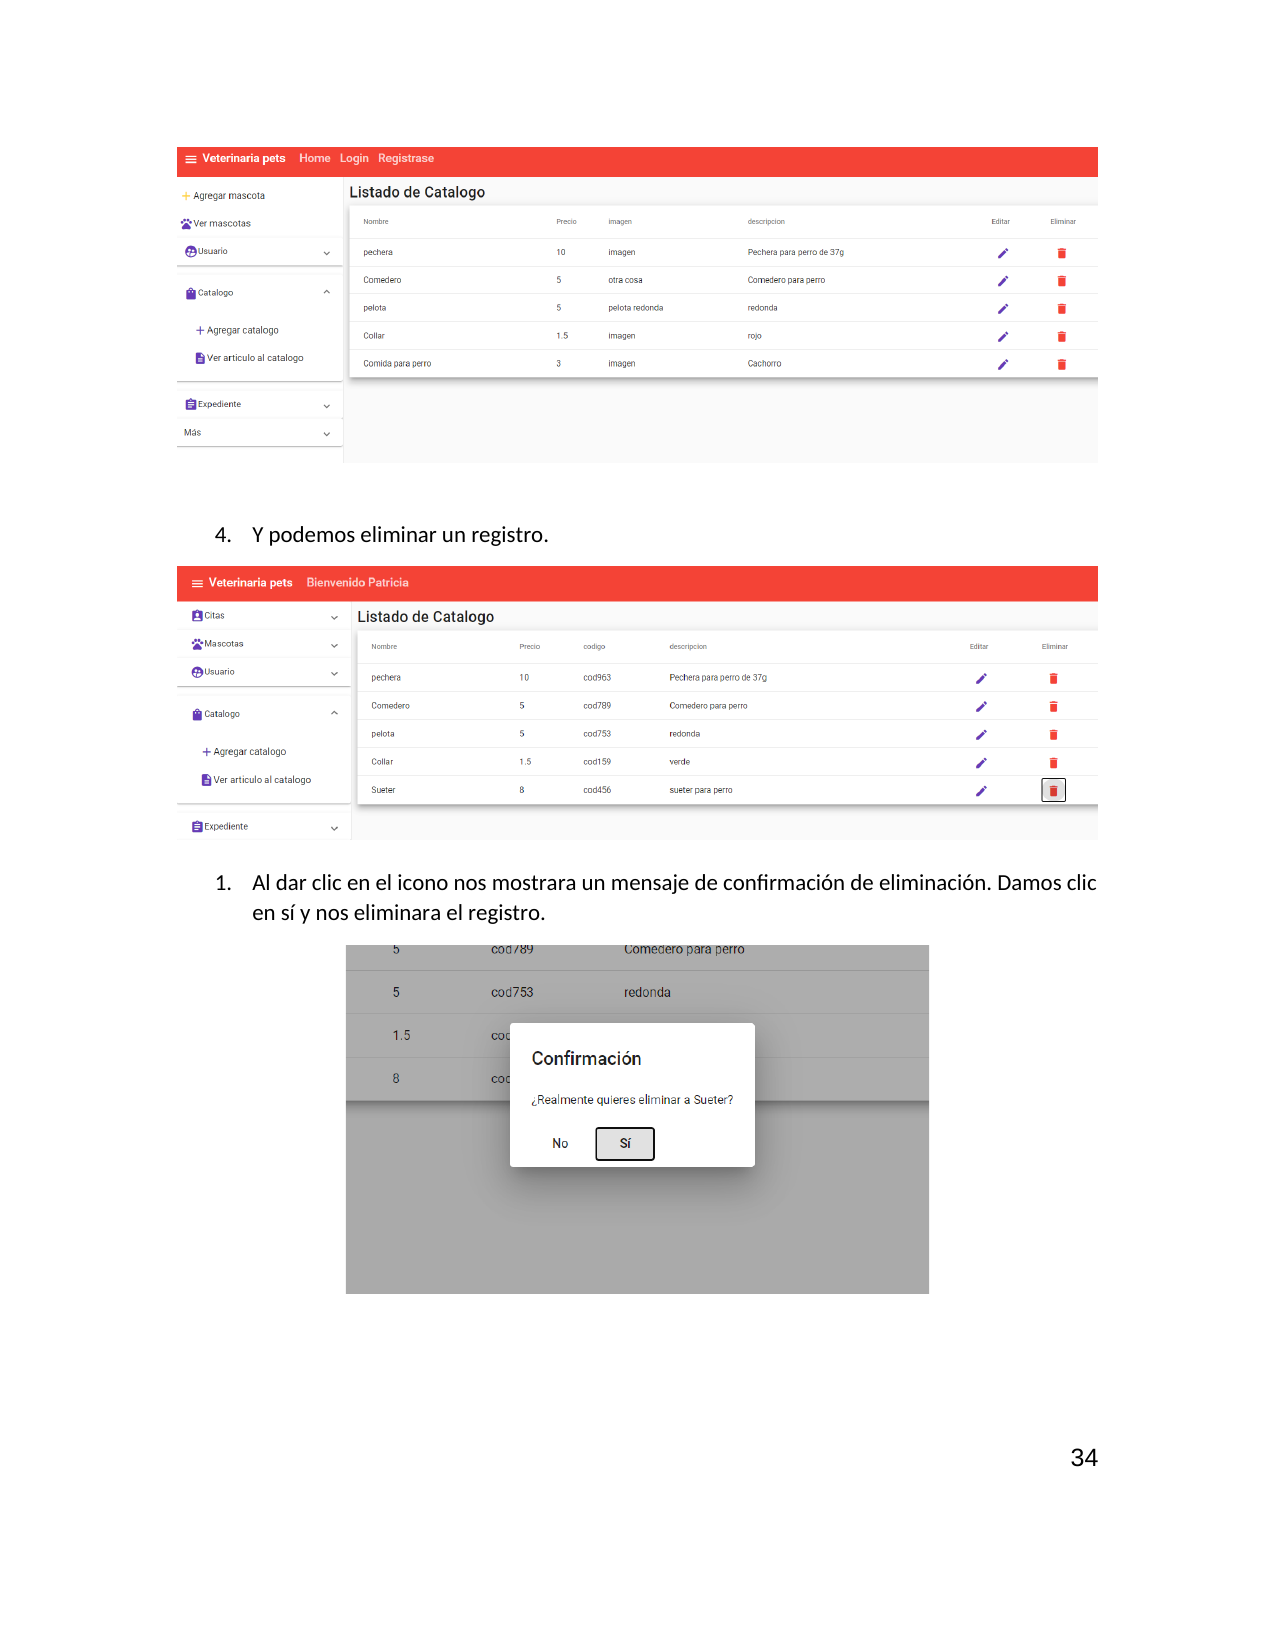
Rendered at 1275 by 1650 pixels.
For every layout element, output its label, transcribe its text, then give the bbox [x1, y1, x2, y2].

picture [177, 147, 1098, 463]
list Al dar clic en el icono nos mostrara un mensaje de confirmación de eliminación. Damos clic en sí y nos eliminara el registro. [214, 868, 1098, 926]
picture [177, 566, 1098, 840]
picture [345, 945, 930, 1294]
list Y podemos eliminar un registro. [214, 520, 1098, 548]
